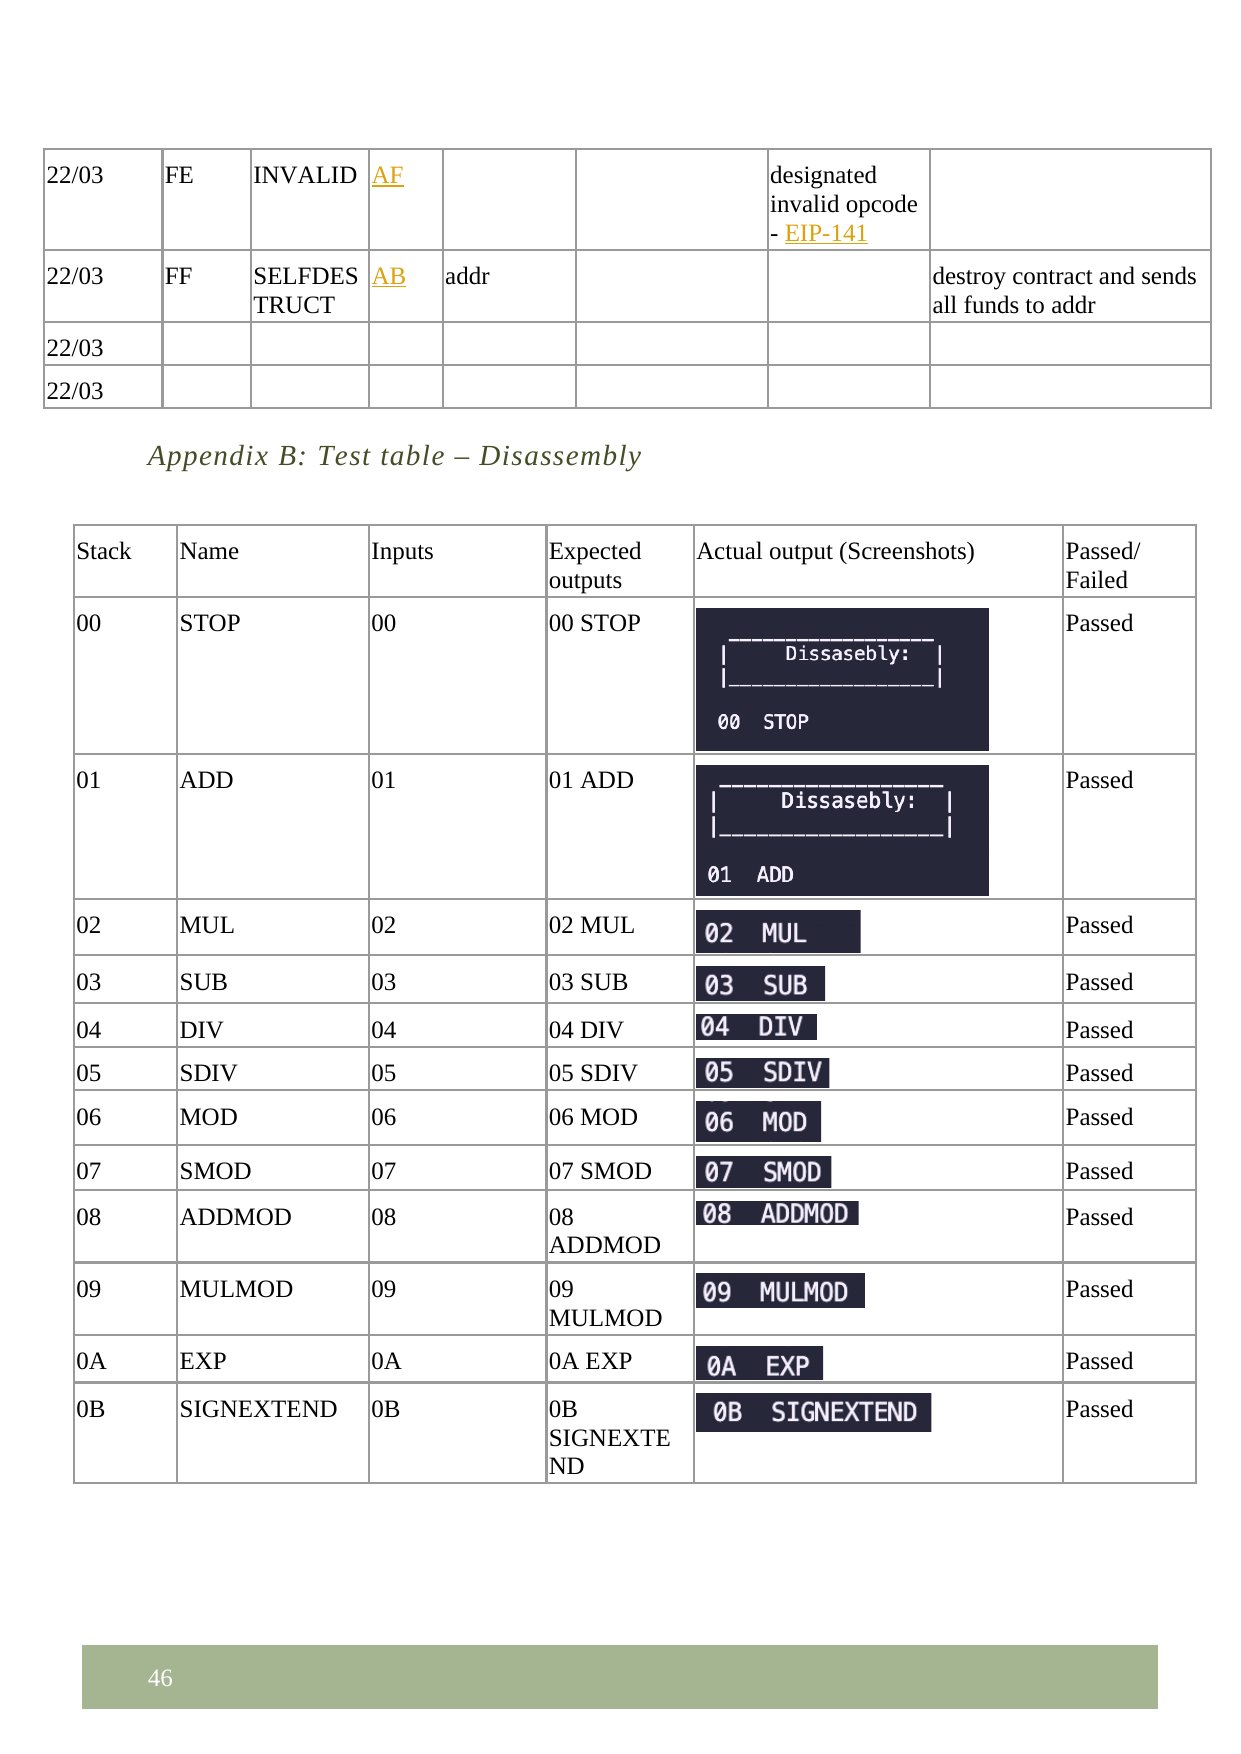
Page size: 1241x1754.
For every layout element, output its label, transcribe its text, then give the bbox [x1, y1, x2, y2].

table_cell DIV [178, 1004, 368, 1046]
table_cell SDIV [178, 1048, 368, 1089]
table_cell 00 STOP [548, 598, 693, 753]
table_cell [444, 150, 575, 248]
table_cell STOP [178, 598, 368, 753]
table_cell [931, 323, 1210, 364]
table_cell [695, 1336, 1062, 1381]
picture [696, 1014, 817, 1040]
table_cell 03 [75, 956, 176, 1002]
picture [696, 1101, 822, 1142]
picture [696, 1156, 832, 1188]
table_cell AF [370, 150, 442, 248]
table_cell Passed [1064, 598, 1195, 753]
table_cell Passed [1064, 900, 1195, 954]
table_cell [695, 598, 1062, 753]
table_cell 07 SMOD [548, 1146, 693, 1189]
table_cell EXP [178, 1336, 368, 1381]
table_cell 00 [75, 598, 176, 753]
table_cell 08 [370, 1191, 545, 1261]
table_cell [695, 956, 1062, 1002]
table_cell 22/03 [45, 323, 161, 364]
table_cell SUB [178, 956, 368, 1002]
table_cell 01 [370, 755, 545, 898]
table_header Passed/ Failed [1064, 526, 1195, 596]
picture [696, 1201, 859, 1225]
table_cell 01 ADD [548, 755, 693, 898]
table_cell Passed [1064, 1048, 1195, 1089]
subtitle Appendix B: Test table – Disassembly [148, 438, 1092, 472]
table_cell 0A [75, 1336, 176, 1381]
table_cell [577, 251, 767, 321]
table_cell 08 [75, 1191, 176, 1261]
table_cell Passed [1064, 956, 1195, 1002]
table_cell 03 [370, 956, 545, 1002]
table_cell addr [444, 251, 575, 321]
table_cell [695, 1091, 1062, 1143]
table_cell Passed [1064, 1384, 1195, 1482]
table_cell 0B SIGNEXTEND [548, 1384, 693, 1482]
table_header Expected outputs [548, 526, 693, 596]
picture [696, 608, 989, 751]
table_cell INVALID [252, 150, 368, 248]
table_cell Passed [1064, 1191, 1195, 1261]
table_cell [577, 323, 767, 364]
table_cell 09 MULMOD [548, 1264, 693, 1333]
table_cell 22/03 [45, 150, 161, 248]
table_cell [164, 323, 250, 364]
table_cell 01 [75, 755, 176, 898]
table_cell 05 [370, 1048, 545, 1089]
table_cell [695, 1048, 1062, 1089]
table_cell [695, 1146, 1062, 1189]
table_cell 02 [370, 900, 545, 954]
table_cell [695, 1191, 1062, 1261]
table_cell 22/03 [45, 251, 161, 321]
table_cell 06 MOD [548, 1091, 693, 1143]
picture [696, 1346, 824, 1380]
table_header Name [178, 526, 368, 596]
table_cell 0B [75, 1384, 176, 1482]
table_cell Passed [1064, 1146, 1195, 1189]
picture [696, 910, 861, 953]
table_cell [695, 1384, 1062, 1482]
table_cell 00 [370, 598, 545, 753]
table_cell 06 [370, 1091, 545, 1143]
table_cell [577, 366, 767, 407]
table_cell [769, 323, 929, 364]
picture [696, 966, 826, 1001]
table_cell [370, 323, 442, 364]
table_cell 07 [75, 1146, 176, 1189]
table_cell 06 [75, 1091, 176, 1143]
table_cell FF [164, 251, 250, 321]
table_cell FE [164, 150, 250, 248]
table_cell [444, 323, 575, 364]
table_cell [769, 251, 929, 321]
table_cell 0B [370, 1384, 545, 1482]
table_cell MUL [178, 900, 368, 954]
table_cell 05 [75, 1048, 176, 1089]
table_cell Passed [1064, 1091, 1195, 1143]
table_cell Passed [1064, 755, 1195, 898]
table_cell 0A EXP [548, 1336, 693, 1381]
table_cell 0A [370, 1336, 545, 1381]
table_cell SIGNEXTEND [178, 1384, 368, 1482]
table_cell [577, 150, 767, 248]
picture [696, 1058, 830, 1088]
table_cell [695, 1004, 1062, 1046]
table_cell [252, 366, 368, 407]
table_cell 04 [370, 1004, 545, 1046]
table_cell 09 [75, 1264, 176, 1333]
table_cell 02 MUL [548, 900, 693, 954]
table_cell [769, 366, 929, 407]
picture [696, 1273, 865, 1308]
table_cell SELFDESTRUCT [252, 251, 368, 321]
table_cell 04 DIV [548, 1004, 693, 1046]
table_cell [444, 366, 575, 407]
table_cell MOD [178, 1091, 368, 1143]
table_cell 22/03 [45, 366, 161, 407]
table_cell [164, 366, 250, 407]
table_cell [695, 755, 1062, 898]
table_cell [695, 1264, 1062, 1333]
table_cell Passed [1064, 1336, 1195, 1381]
table_cell designated invalid opcode - EIP-141 [769, 150, 929, 248]
table_cell 02 [75, 900, 176, 954]
table_cell ADDMOD [178, 1191, 368, 1261]
table_cell 05 SDIV [548, 1048, 693, 1089]
table_cell [370, 366, 442, 407]
table_header Inputs [370, 526, 545, 596]
table_cell 03 SUB [548, 956, 693, 1002]
table_cell 07 [370, 1146, 545, 1189]
table_cell Passed [1064, 1264, 1195, 1333]
table_cell 04 [75, 1004, 176, 1046]
table_cell 08 ADDMOD [548, 1191, 693, 1261]
table_cell [931, 150, 1210, 248]
picture [696, 765, 989, 896]
picture [696, 1393, 932, 1432]
table_cell AB [370, 251, 442, 321]
table_cell ADD [178, 755, 368, 898]
table_cell MULMOD [178, 1264, 368, 1333]
table_cell [252, 323, 368, 364]
table_cell 09 [370, 1264, 545, 1333]
table_header Actual output (Screenshots) [695, 526, 1062, 596]
table_cell Passed [1064, 1004, 1195, 1046]
table_cell [931, 366, 1210, 407]
table_cell destroy contract and sends all funds to addr [931, 251, 1210, 321]
table_header Stack [75, 526, 176, 596]
table_cell [695, 900, 1062, 954]
table_cell SMOD [178, 1146, 368, 1189]
